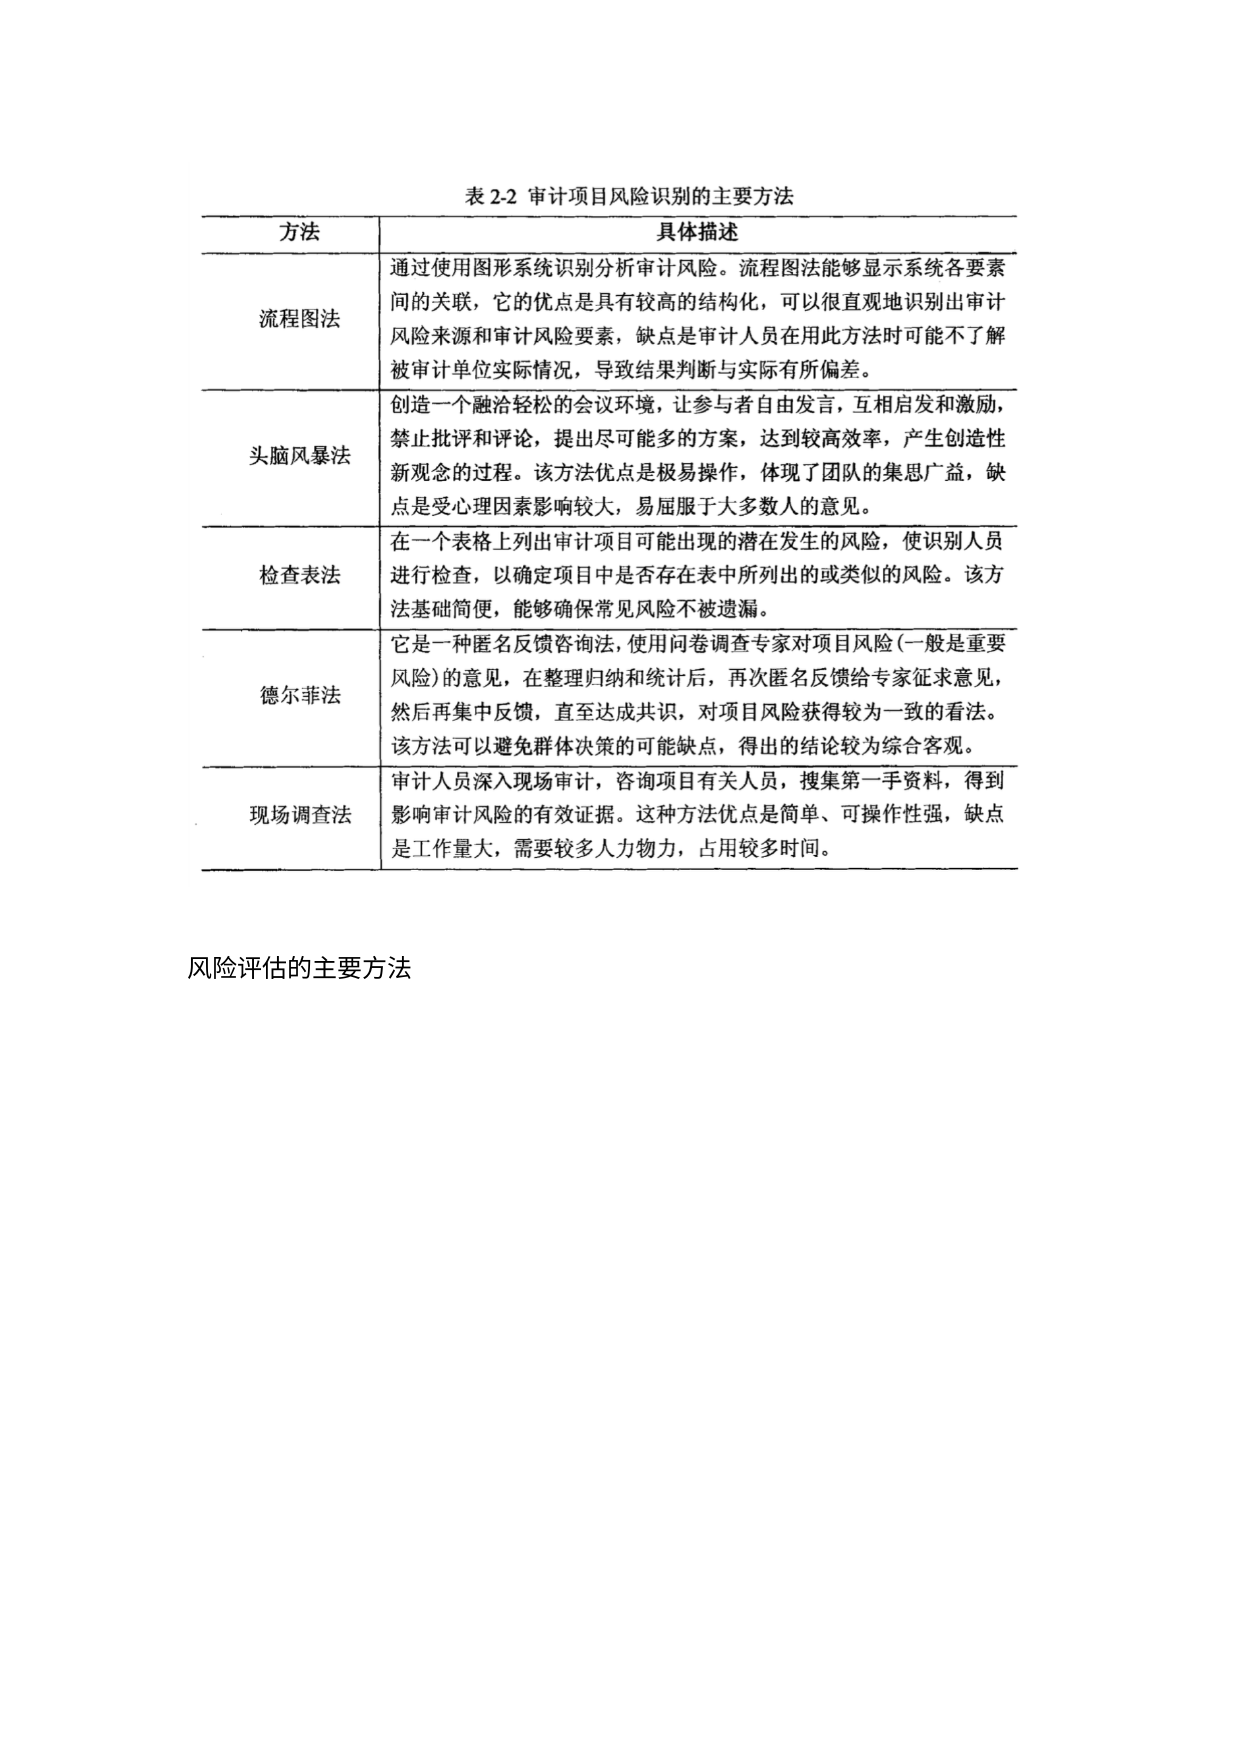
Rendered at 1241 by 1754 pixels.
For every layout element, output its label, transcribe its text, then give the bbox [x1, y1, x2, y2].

text 风险评估的主要方法 [187, 934, 1053, 999]
picture [187, 162, 1053, 887]
